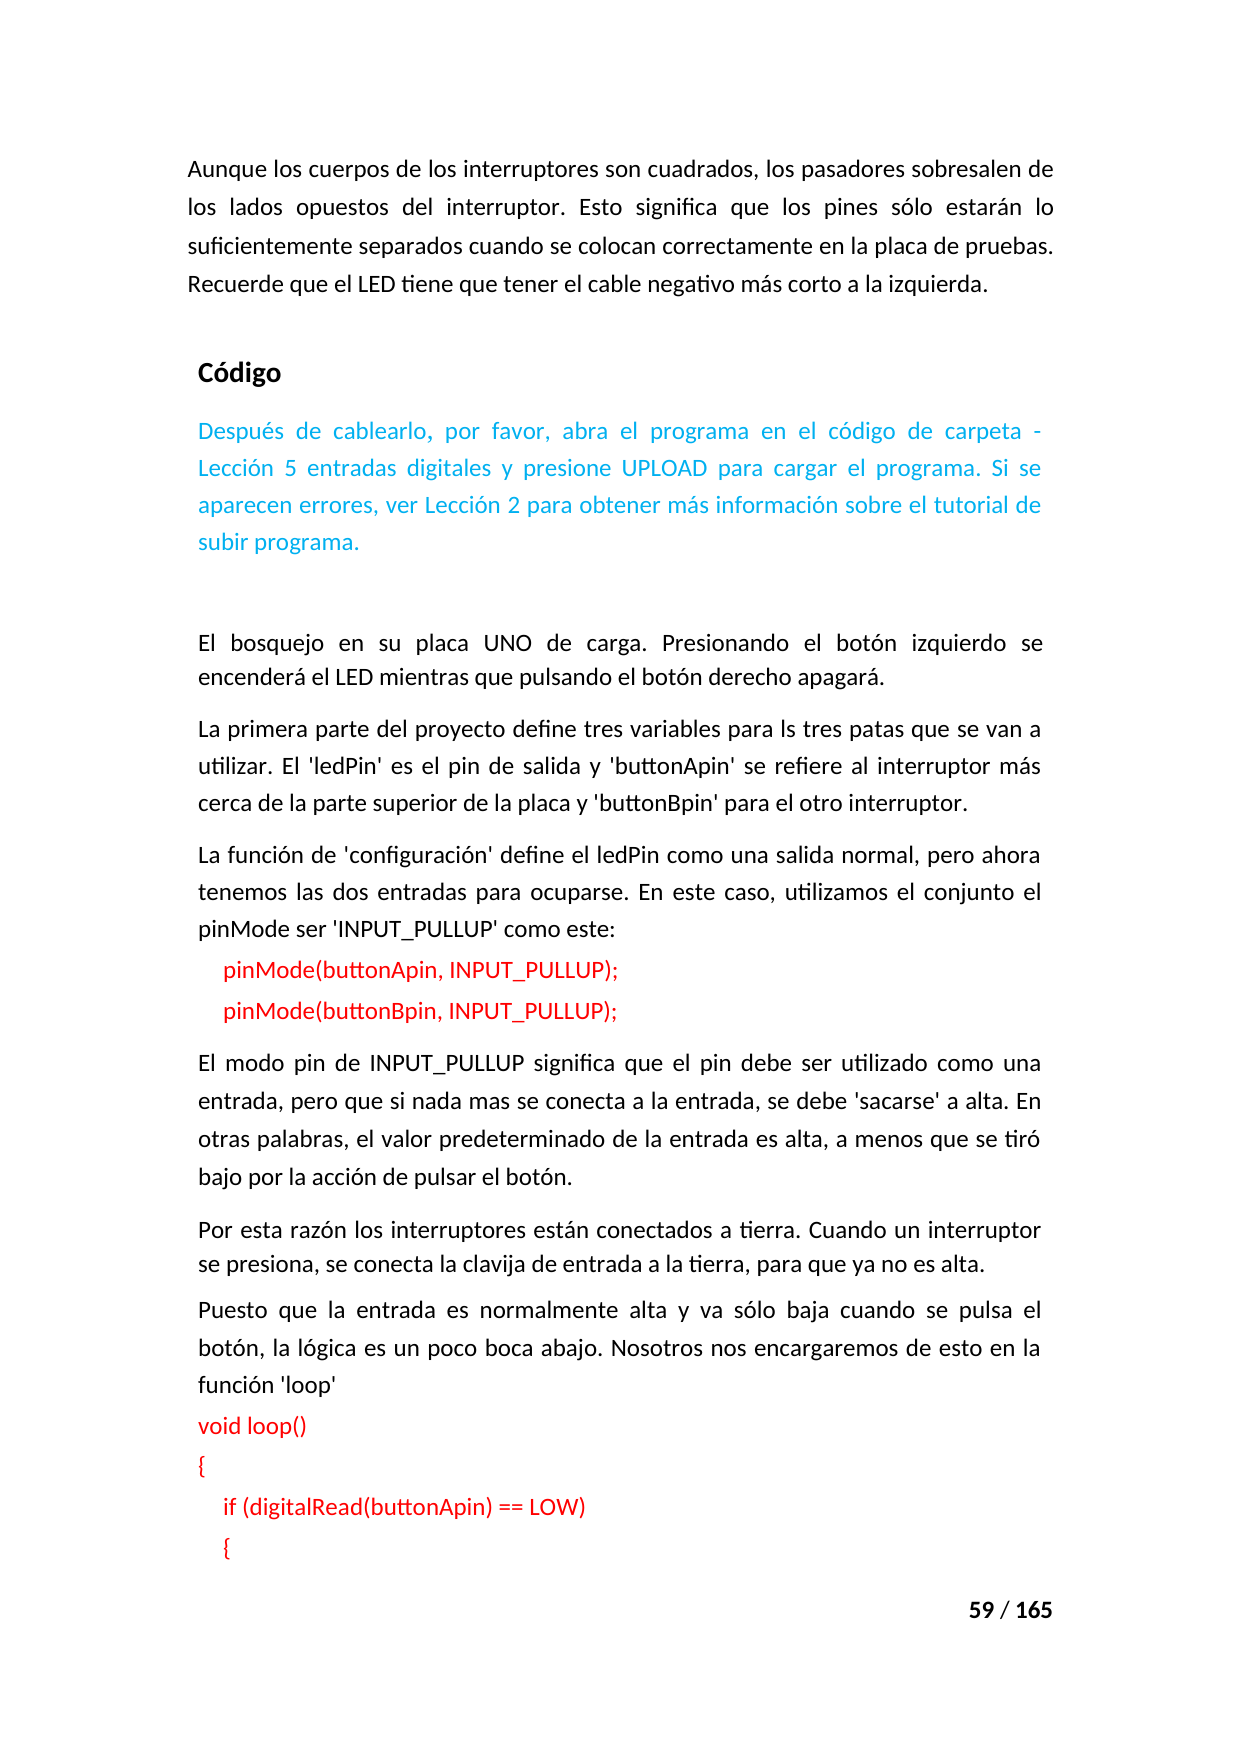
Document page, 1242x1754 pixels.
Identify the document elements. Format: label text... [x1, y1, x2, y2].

text 59 / 165 [969, 1594, 1092, 1624]
text pinMode(buttonBpin, INPUT_PULLUP); [223, 995, 1092, 1025]
text La función de 'configuración' define el ledPin como una salida normal, pero ahora tenemos las dos entradas para ocuparse. En este caso, utilizamos el conjunto el pinMode ser 'INPUT_PULLUP' como este: [198, 839, 1043, 944]
text if (digitalRead(buttonApin) == LOW) [223, 1491, 1092, 1522]
text El modo pin de INPUT_PULLUP significa que el pin debe ser utilizado como una entrada, pero que si nada mas se conecta a la entrada, se debe 'sacarse' a alta. En otras palabras, el valor predeterminado de la entrada es alta, a menos que se tiró bajo por la acción de pulsar el botón. [198, 1047, 1043, 1192]
text El bosquejo en su placa UNO de carga. Presionando el botón izquierdo se encenderá el LED mientras que pulsando el botón derecho apagará. [198, 627, 1045, 692]
text { [198, 1451, 1092, 1481]
text Aunque los cuerpos de los interruptores son cuadrados, los pasadores sobresalen de los lados opuestos del interruptor. Esto significa que los pines sólo estarán lo suficientemente separados cuando se colocan correctamente en la placa de pruebas. Recuerde que el LED tiene que tener el cable negativo más corto a la izquierda. [187, 153, 1055, 299]
text Después de cablearlo, por favor, abra el programa en el código de carpeta - Lección 5 entradas digitales y presione UPLOAD para cargar el programa. Si se aparecen errores, ver Lección 2 para obtener más información sobre el tutorial de subir programa. [198, 409, 1043, 558]
text pinMode(buttonApin, INPUT_PULLUP); [223, 954, 1092, 984]
text Puesto que la entrada es normalmente alta y va sólo baja cuando se pulsa el botón, la lógica es un poco boca abajo. Nosotros nos encargaremos de esto en la función 'loop' [198, 1294, 1043, 1400]
text { [223, 1532, 1092, 1562]
text Por esta razón los interruptores están conectados a tierra. Cuando un interruptor se presiona, se conecta la clavija de entrada a la tierra, para que ya no es alta. [198, 1214, 1043, 1279]
text La primera parte del proyecto define tres variables para ls tres patas que se van a utilizar. El 'ledPin' es el pin de salida y 'buttonApin' se refiere al interruptor más cerca de la parte superior de la placa y 'buttonBpin' para el otro interruptor. [198, 713, 1043, 818]
text Código [198, 354, 1092, 389]
text void loop() [198, 1410, 1092, 1441]
